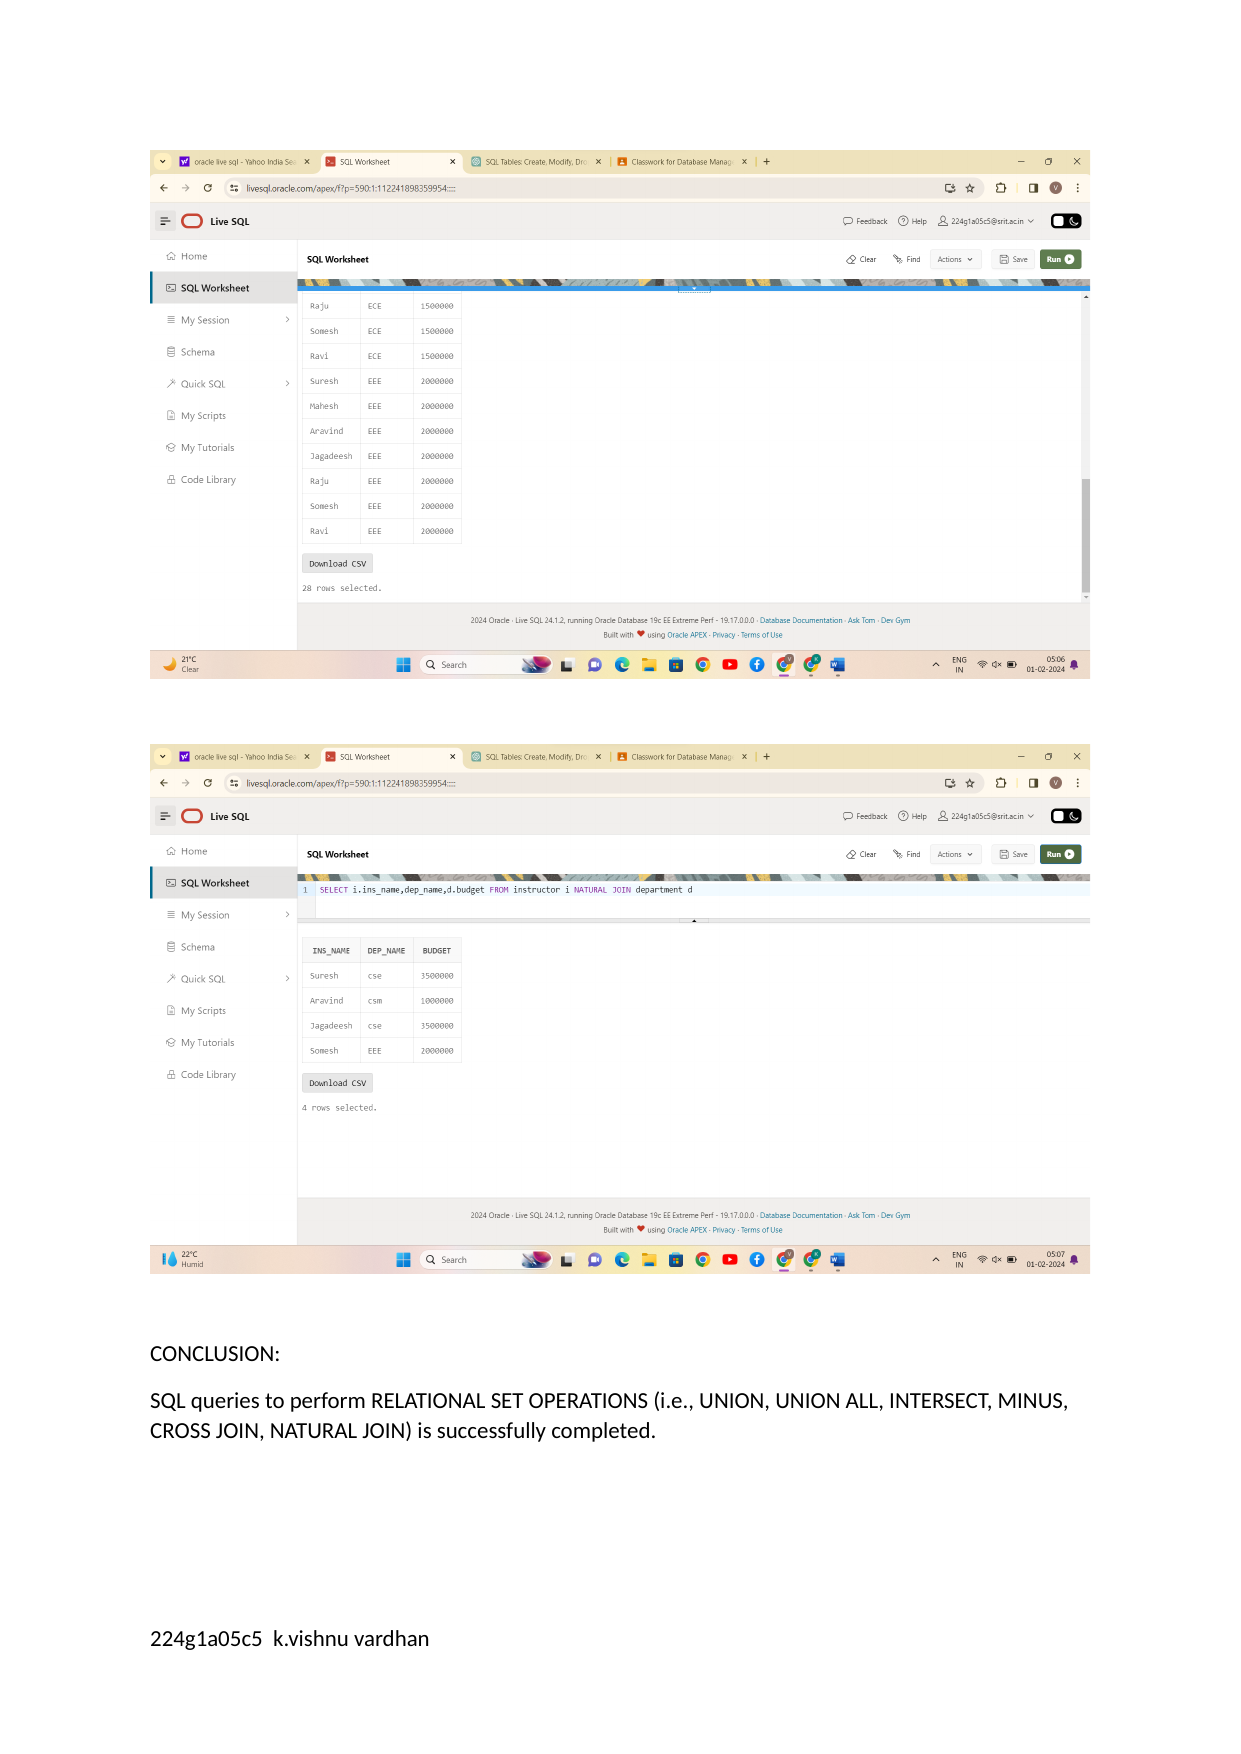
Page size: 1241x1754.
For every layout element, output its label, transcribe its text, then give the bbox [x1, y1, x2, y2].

picture [150, 150, 1091, 679]
text SQL queries to perform RELATIONAL SET OPERATIONS (i.e., UNION, UNION ALL, INTERSECT, MINUS, CROSS JOIN, NATURAL JOIN) is successfully completed. [150, 1386, 1090, 1444]
picture [150, 744, 1091, 1274]
text CONCLUSION: [150, 1339, 1090, 1367]
